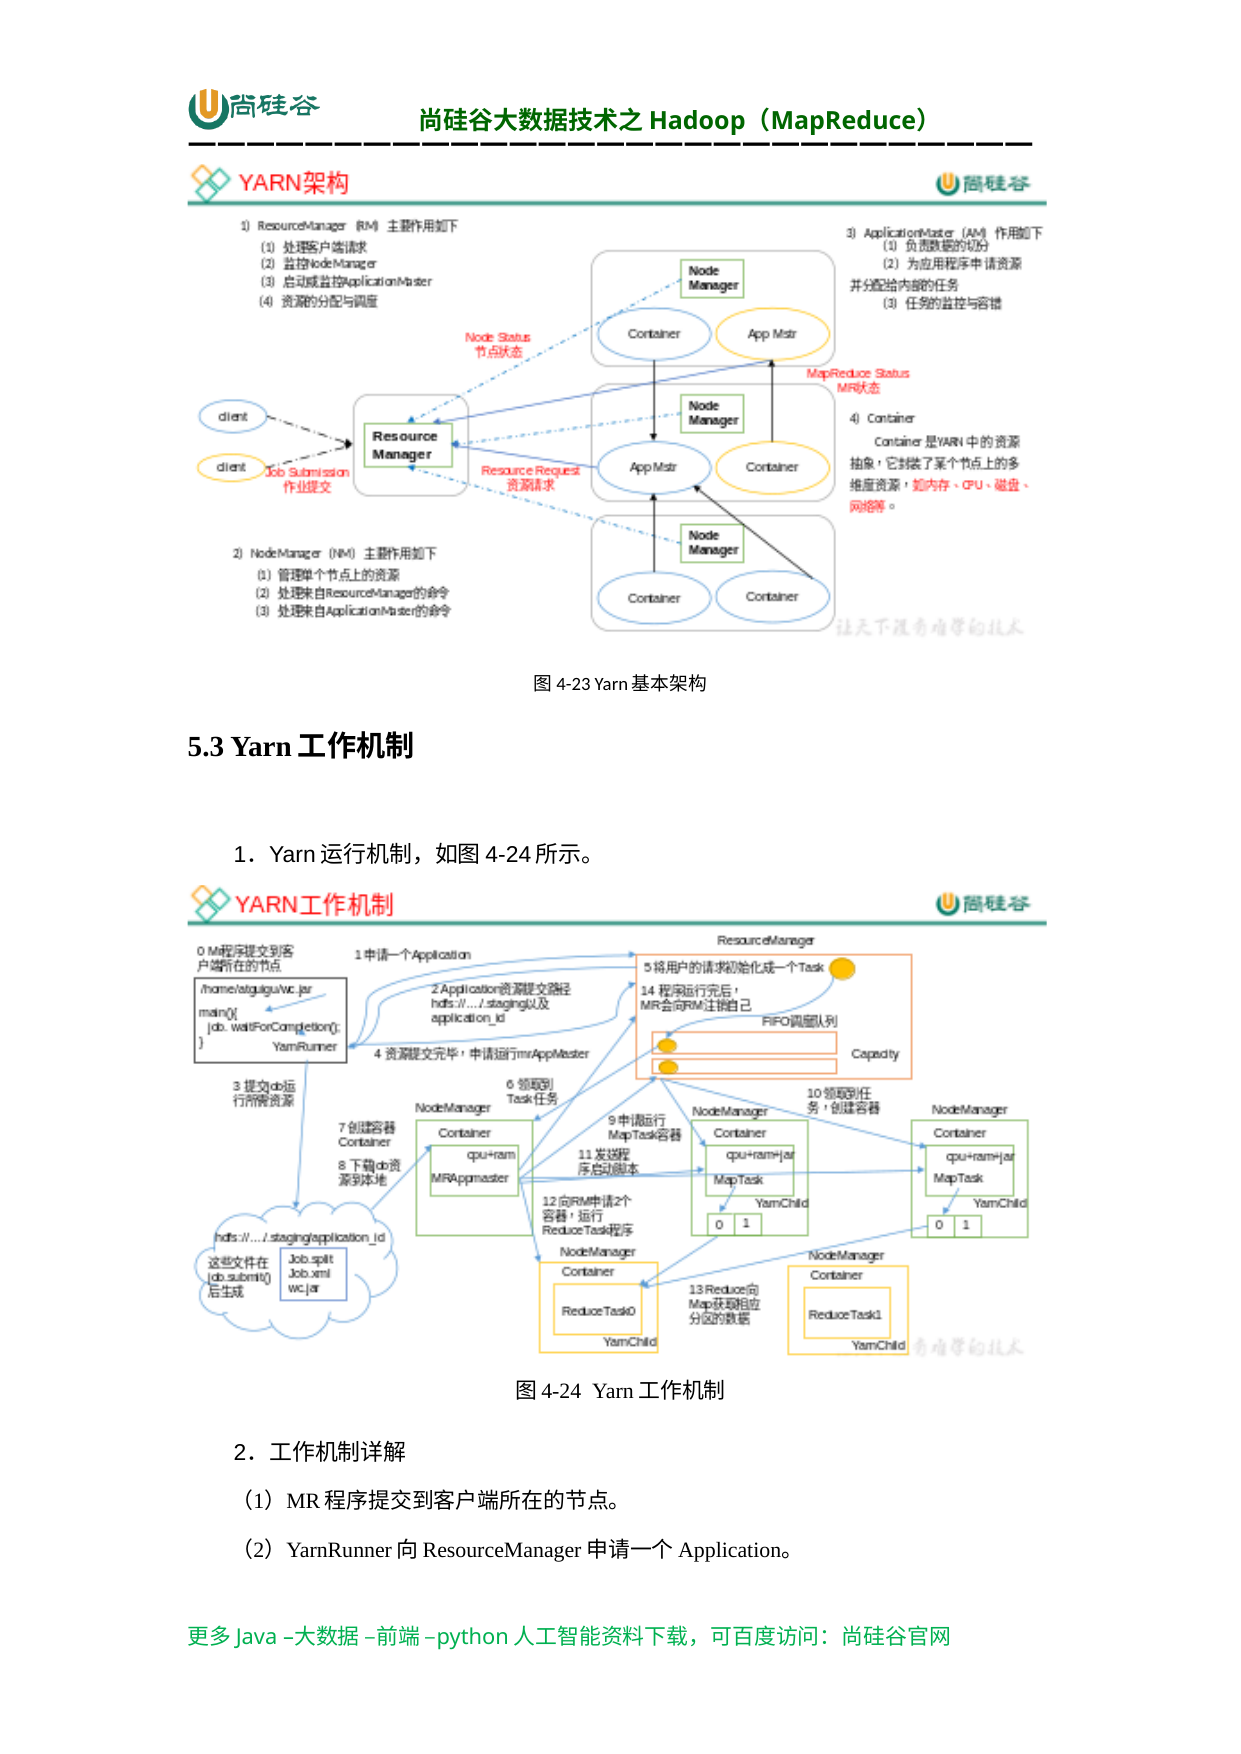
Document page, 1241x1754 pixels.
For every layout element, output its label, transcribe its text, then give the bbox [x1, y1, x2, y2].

text 图4-24 Yarn工作机制 [187, 1372, 1053, 1405]
subtitle 5.3 Yarn工作机制 [187, 712, 1053, 777]
text 2．工作机制详解 [187, 1418, 1053, 1483]
text （2）YarnRunner向ResourceManager申请一个Application。 [187, 1531, 1053, 1564]
text 1．Yarn运行机制，如图4-24所示。 [187, 820, 1053, 885]
picture [187, 88, 320, 130]
text （1）MR程序提交到客户端所在的节点。 [187, 1483, 1053, 1515]
text 图4-23 Yarn基本架构 [187, 666, 1053, 698]
